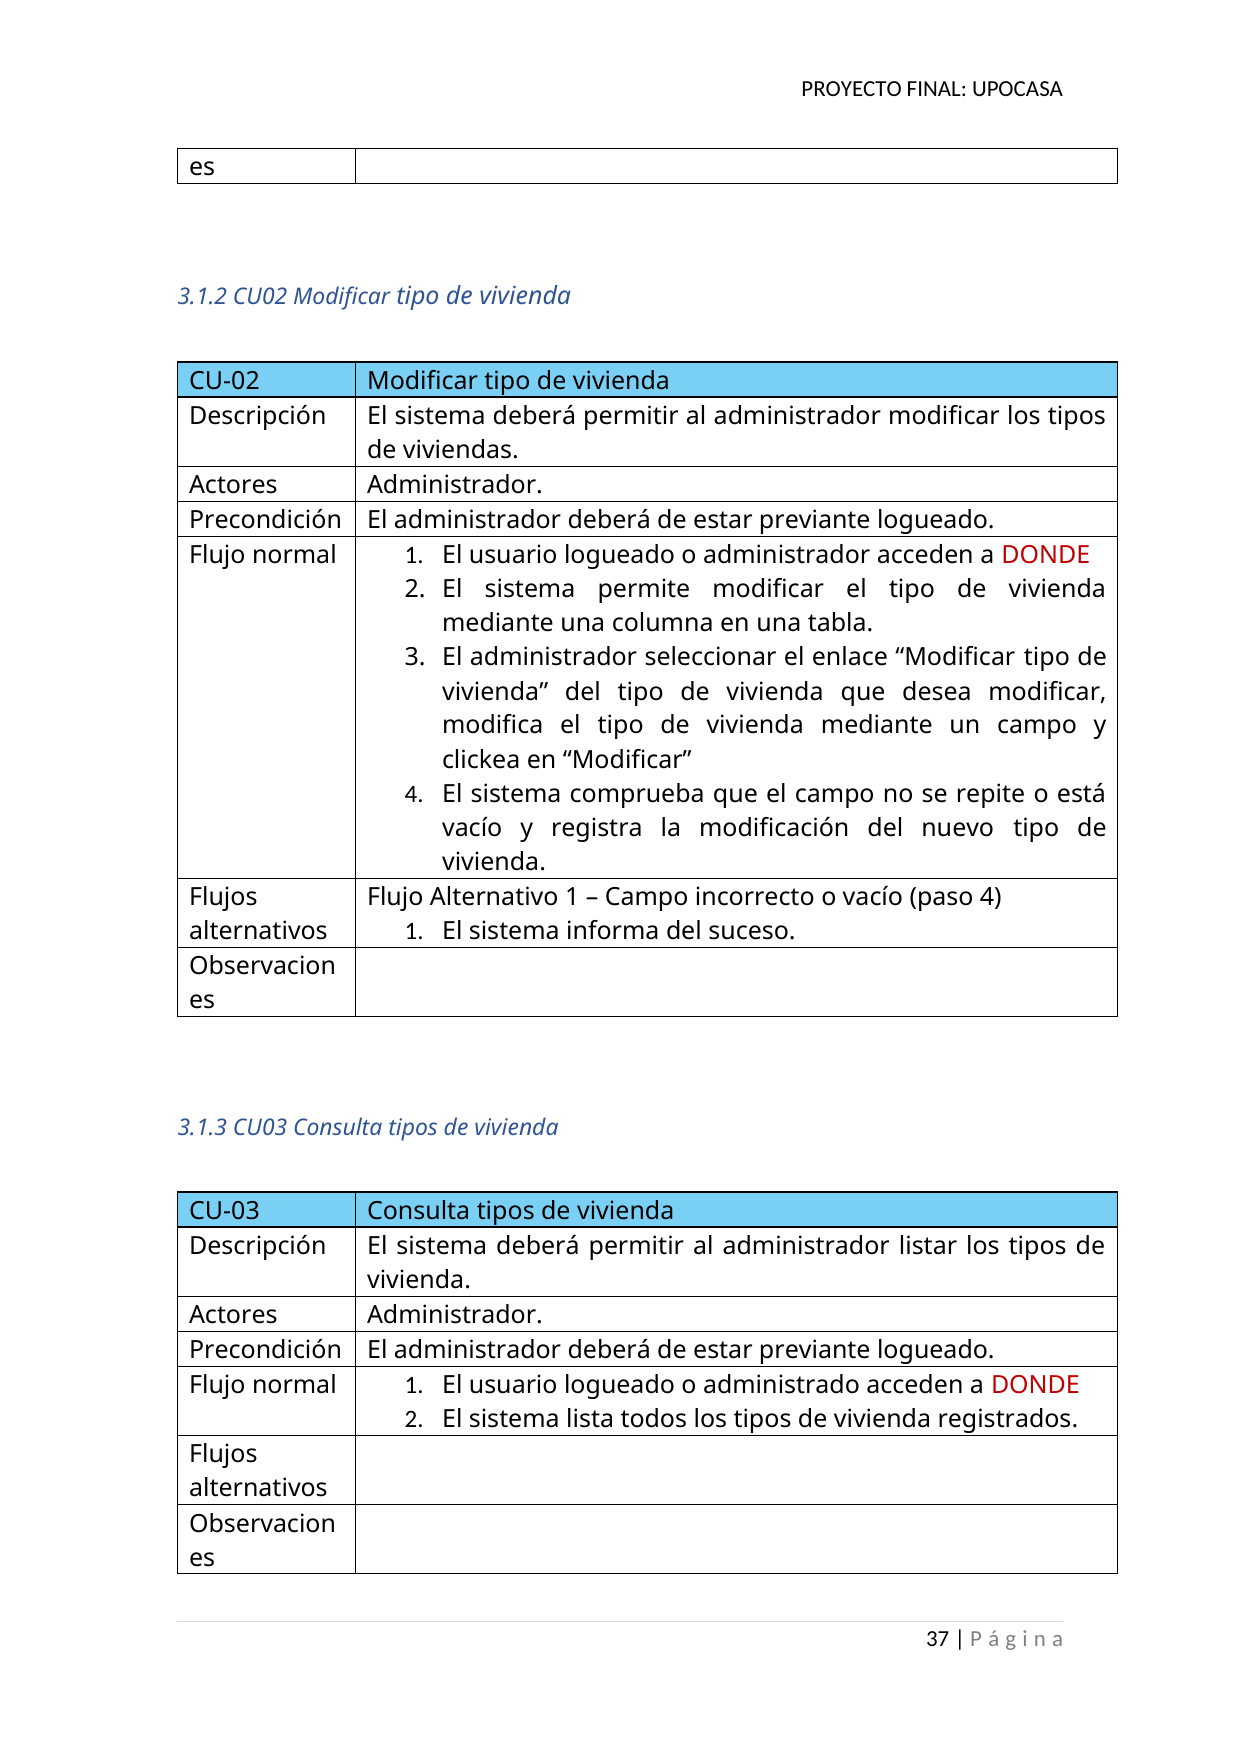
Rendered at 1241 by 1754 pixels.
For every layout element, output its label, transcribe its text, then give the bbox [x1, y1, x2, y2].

table_cell Observaciones [178, 948, 355, 1016]
table_cell Flujo normal [178, 537, 355, 877]
table_header Modificar tipo de vivienda [356, 363, 1117, 396]
table_cell Flujos alternativos [178, 879, 355, 947]
table_cell Actores [178, 467, 355, 501]
subtitle 3.1.2 CU02 Modificar tipo de vivienda [177, 278, 1063, 312]
table_cell Descripción [178, 398, 355, 466]
table_cell El administrador deberá de estar previante logueado. [356, 1332, 1117, 1366]
table_cell Flujo Alternativo 1 – Campo incorrecto o vacío (paso 4) El sistema informa del suceso. [356, 879, 1117, 947]
table_cell El sistema deberá permitir al administrador listar los tipos de vivienda. [356, 1228, 1117, 1296]
table_cell El administrador deberá de estar previante logueado. [356, 502, 1117, 536]
table_cell El sistema deberá permitir al administrador modificar los tipos de viviendas. [356, 398, 1117, 466]
table_cell El usuario logueado o administrador acceden a DONDE El sistema permite modificar el tipo de vivienda mediante una columna en una tabla. El administrador seleccionar el enlace “Modificar tipo de vivienda” del tipo de vivienda que desea modificar, modifica el tipo de vivienda mediante un campo y clickea en “Modificar” El sistema comprueba que el campo no se repite o está vacío y registra la modificación del nuevo tipo de vivienda. [356, 537, 1117, 877]
table_cell [356, 149, 1117, 183]
table_header CU-03 [178, 1193, 355, 1226]
table_cell Administrador. [356, 467, 1117, 501]
table_cell Flujos alternativos [178, 1436, 355, 1504]
table_cell El usuario logueado o administrado acceden a DONDE El sistema lista todos los tipos de vivienda registrados. [356, 1367, 1117, 1435]
table_header Consulta tipos de vivienda [356, 1193, 1117, 1226]
table_cell Observaciones [178, 149, 355, 183]
table_cell [356, 948, 1117, 1016]
table_header CU-02 [178, 363, 355, 396]
table_cell Descripción [178, 1228, 355, 1296]
subtitle 3.1.3 CU03 Consulta tipos de vivienda [177, 1111, 1063, 1142]
table_cell Administrador. [356, 1297, 1117, 1331]
table_cell Observaciones [178, 1505, 355, 1573]
table_cell Precondición [178, 1332, 355, 1366]
table_cell [356, 1436, 1117, 1504]
table_cell Precondición [178, 502, 355, 536]
table_cell [356, 1505, 1117, 1573]
table_cell Flujo normal [178, 1367, 355, 1435]
table_cell Actores [178, 1297, 355, 1331]
